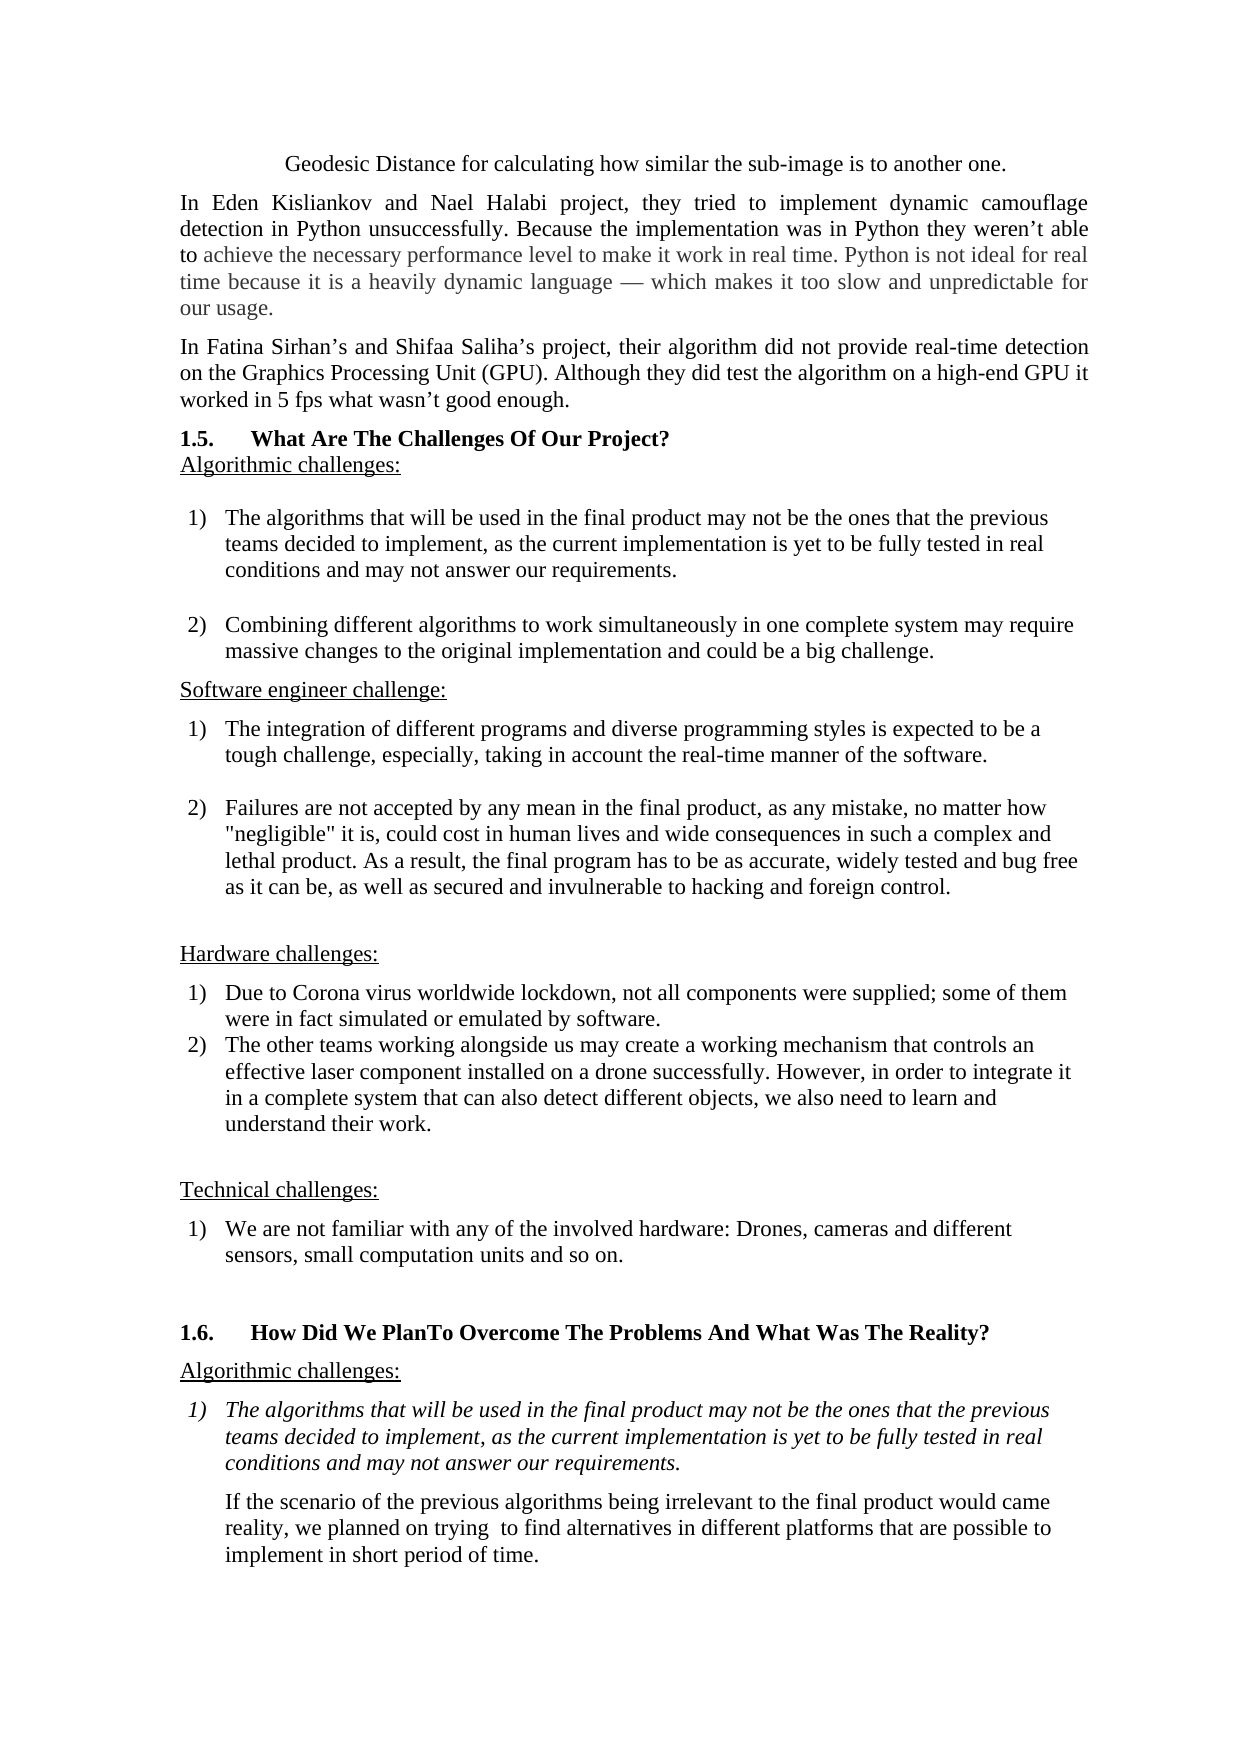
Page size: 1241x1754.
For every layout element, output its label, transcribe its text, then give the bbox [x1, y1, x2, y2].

list Failures are not accepted by any mean in the final product, as any mistake, no matter how "negligible" it is, could cost in human lives and wide consequences in such a complex and lethal product. As a result, the final program has to be as accurate, widely tested and bug free as it can be, as well as secured and invulnerable to hacking and foreign control. [187, 794, 1090, 927]
list We are not familiar with any of the involved hardware: Drones, cameras and different sensors, small computation units and so on. [187, 1214, 1090, 1267]
list Geodesic Distance for calculating how similar the sub-image is to another one. [254, 150, 1090, 176]
list Combining different algorithms to work simultaneously in one complete system may require massive changes to the original implementation and could be a big challenge. [187, 611, 1090, 663]
text Hardware challenges: [150, 940, 1090, 966]
text Technical challenges: [150, 1176, 1090, 1202]
text Algorithmic challenges: [150, 1357, 1090, 1384]
text Software engineer challenge: [150, 676, 1090, 702]
list The other teams working alongside us may create a working mechanism that controls an effective laser component installed on a drone successfully. However, in order to integrate it in a complete system that can also detect different objects, we also need to learn and understand their work. [187, 1031, 1090, 1137]
list The integration of different programs and diverse programming styles is expected to be a tough challenge, especially, taking in account the real-time manner of the software. [187, 715, 1090, 768]
text In Fatina Sirhan’s and Shifaa Saliha’s project, their algorithm did not provide real-time detection on the Graphics Processing Unit (GPU). Although they did test the algorithm on a high-end GPU it worked in 5 fps what wasn’t good enough. [179, 333, 1090, 412]
list The algorithms that will be used in the final product may not be the ones that the previous teams decided to implement, as the current implementation is yet to be fully tested in real conditions and may not answer our requirements. [187, 504, 1090, 611]
text In Eden Kisliankov and Nael Halabi project, they tried to implement dynamic camouflage detection in Python unsuccessfully. Because the implementation was in Python they weren’t able to achieve the necessary performance level to make it work in real time. Python is not ideal for real time because it is a heavily dynamic language — which makes it too slow and unpredictable for our usage. [179, 189, 1090, 321]
list Due to Corona virus worldwide lockdown, not all components were supplied; some of them were in fact simulated or emulated by software. [187, 979, 1090, 1031]
list The algorithms that will be used in the final product may not be the ones that the previous teams decided to implement, as the current implementation is yet to be fully tested in real conditions and may not answer our requirements. [187, 1396, 1090, 1475]
list Algorithmic challenges: [150, 451, 1090, 477]
subtitle How Did We PlanTo Overcome The Problems And What Was The Reality? [179, 1319, 1090, 1345]
text If the scenario of the previous algorithms being irrelevant to the final product would came reality, we planned on trying to find alternatives in different platforms that are possible to implement in short period of time. [225, 1488, 1090, 1567]
list What Are The Challenges Of Our Project? [179, 425, 1090, 451]
